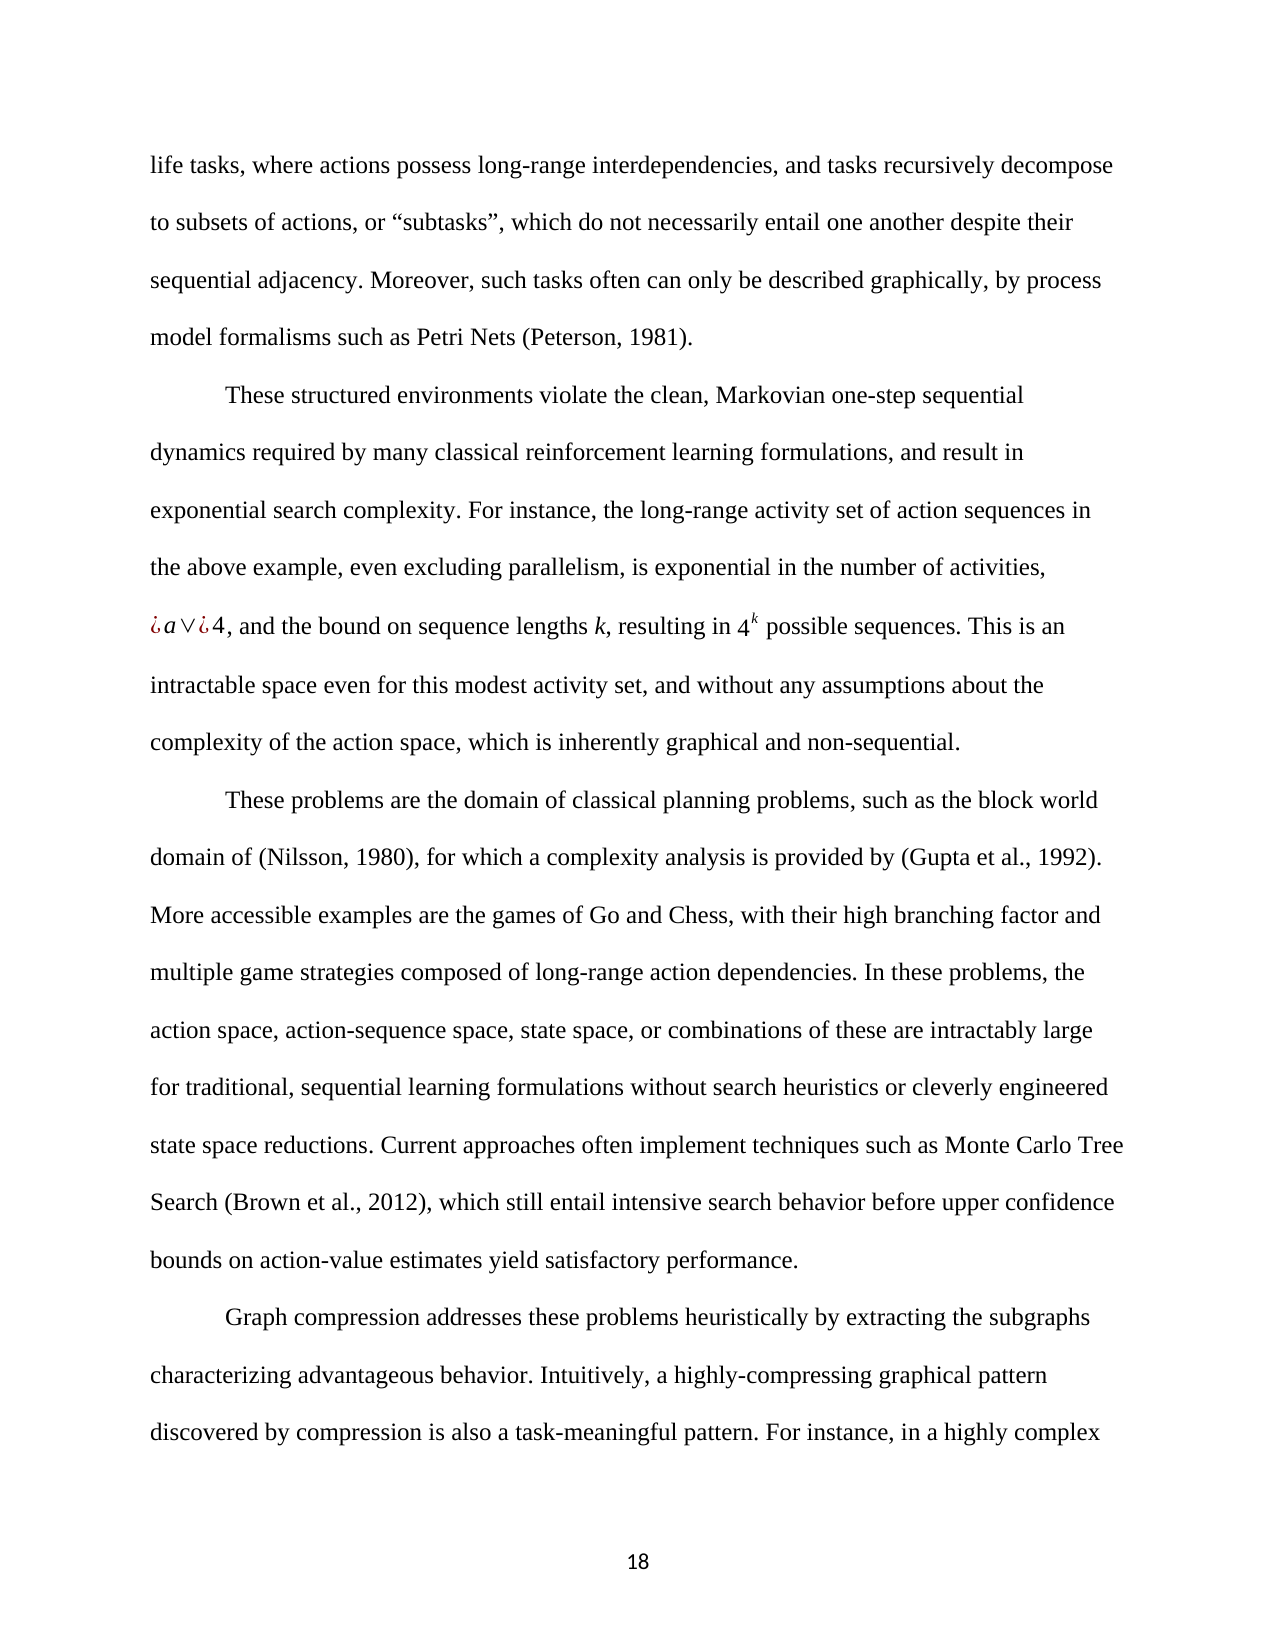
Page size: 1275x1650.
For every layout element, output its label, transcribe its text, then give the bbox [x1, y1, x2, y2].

text These problems are the domain of classical planning problems, such as the block world domain of (Nilsson, 1980), for which a complexity analysis is provided by (Gupta et al., 1992). More accessible examples are the games of Go and Chess, with their high branching factor and multiple game strategies composed of long-range action dependencies. In these problems, the action space, action-sequence space, state space, or combinations of these are intractably large for traditional, sequential learning formulations without search heuristics or cleverly engineered state space reductions. Current approaches often implement techniques such as Monte Carlo Tree Search (Brown et al., 2012), which still entail intensive search behavior before upper confidence bounds on action-value estimates yield satisfactory performance. [150, 785, 1125, 1274]
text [150, 150, 1125, 351]
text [150, 1302, 1125, 1446]
text These structured environments violate the clean, Markovian one-step sequential dynamics required by many classical reinforcement learning formulations, and result in exponential search complexity. For instance, the long-range activity set of action sequences in the above example, even excluding parallelism, is exponential in the number of activities, , and the bound on sequence lengths k, resulting in possible sequences. This is an intractable space even for this modest activity set, and without any assumptions about the complexity of the action space, which is inherently graphical and non-sequential. [150, 380, 1125, 756]
